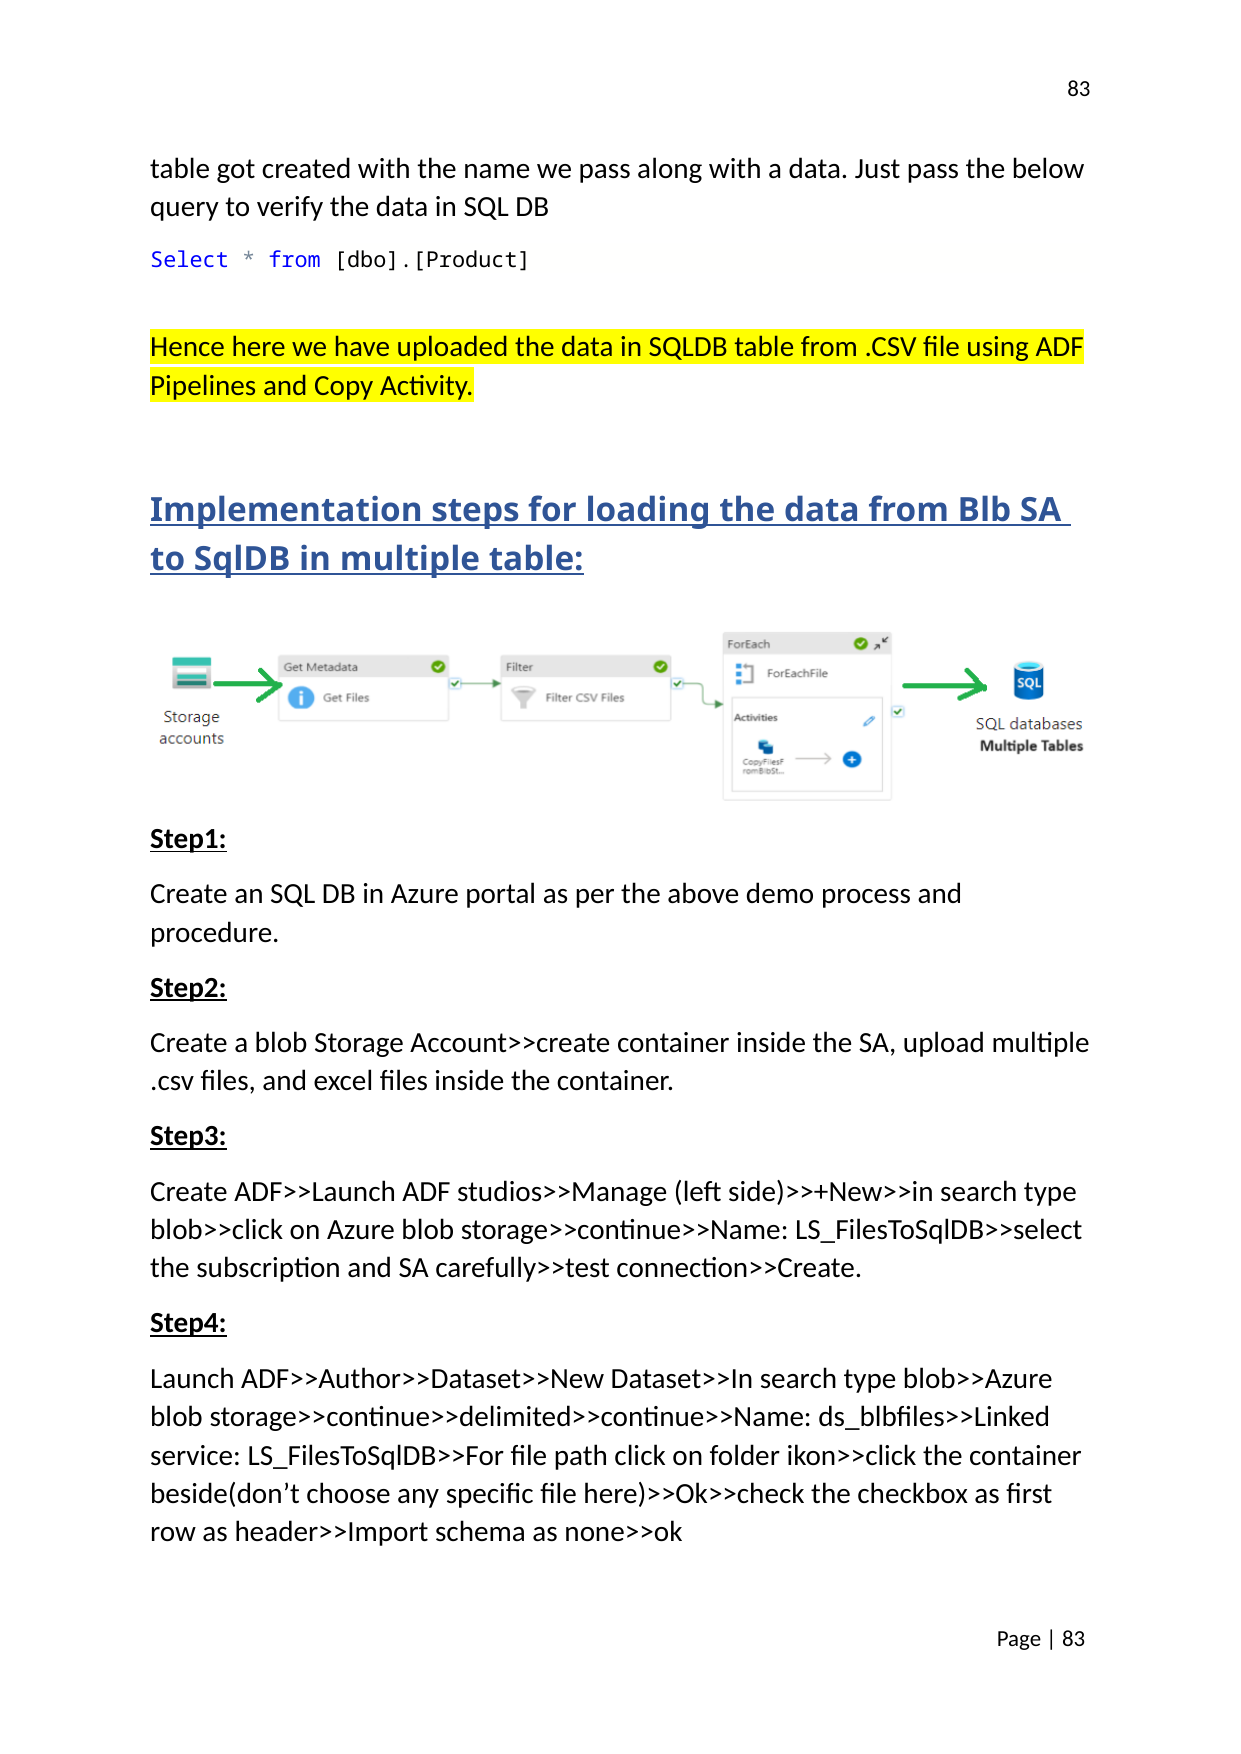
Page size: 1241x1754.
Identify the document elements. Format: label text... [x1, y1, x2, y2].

text Step3: [150, 1117, 1090, 1153]
subtitle Implementation steps for loading the data from Blb SA to SqlDB in multiple table: [150, 485, 1090, 580]
text Launch ADF>>Author>>Dataset>>New Dataset>>In search type blob>>Azure blob storage>>continue>>delimited>>continue>>Name: ds_blbfiles>>Linked service: LS_FilesToSqlDB>>For file path click on folder ikon>>click the container beside(don’t choose any specific file here)>>Ok>>check the checkbox as first row as header>>Import schema as none>>ok [150, 1360, 1090, 1549]
text Step4: [150, 1304, 1090, 1340]
text Step1: [150, 820, 1090, 856]
picture [150, 630, 1091, 802]
text Step2: [150, 969, 1090, 1004]
text Create a blob Storage Account>>create container inside the SA, upload multiple .csv files, and excel files inside the container. [150, 1024, 1090, 1098]
text Select * from [dbo].[Product] [150, 243, 1090, 273]
text Create an SQL DB in Azure portal as per the above demo process and procedure. [150, 875, 1090, 949]
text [150, 150, 1090, 224]
text Create ADF>>Launch ADF studios>>Manage (left side)>>+New>>in search type blob>>click on Azure blob storage>>continue>>Name: LS_FilesToSqlDB>>select the subscription and SA carefully>>test connection>>Create. [150, 1173, 1090, 1285]
text Hence here we have uploaded the data in SQLDB table from .CSV file using ADF Pipelines and Copy Activity. [150, 328, 1090, 402]
